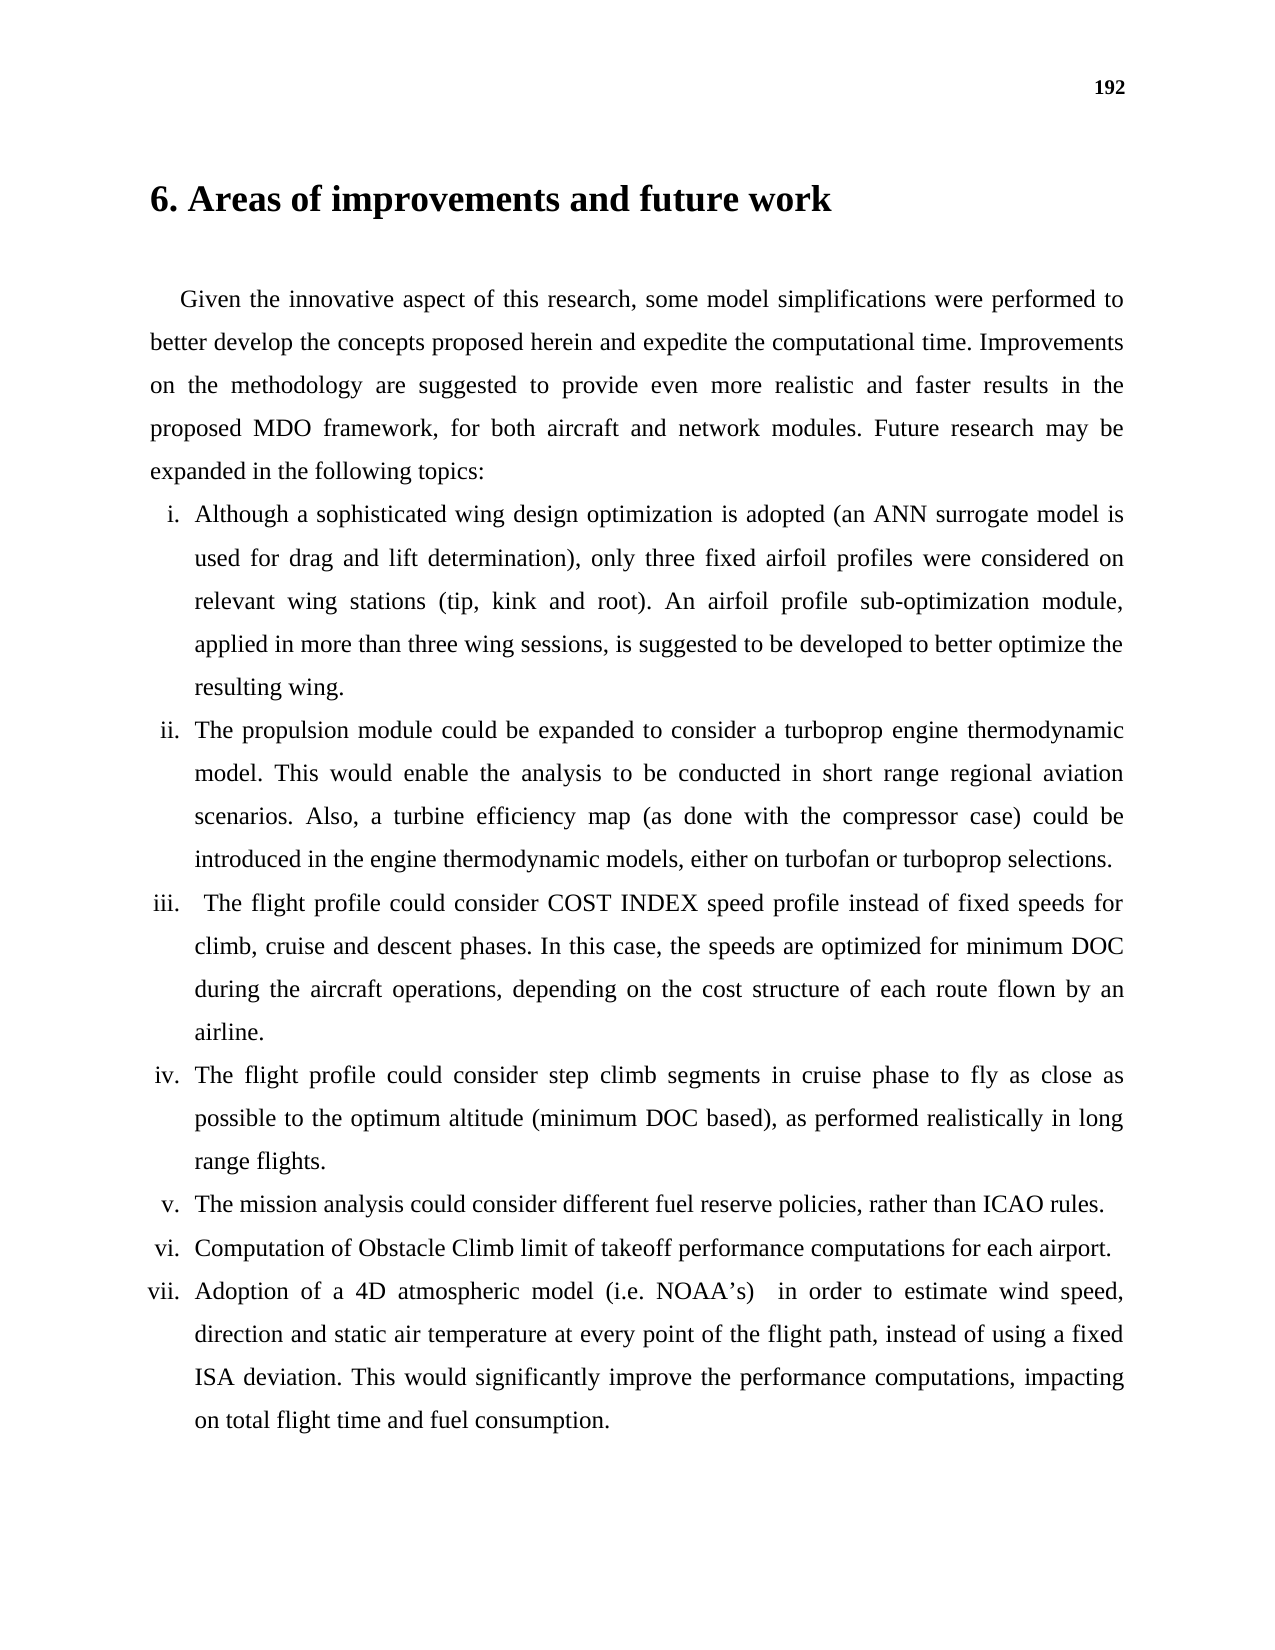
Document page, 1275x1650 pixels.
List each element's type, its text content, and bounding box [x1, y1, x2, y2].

list The flight profile could consider COST INDEX speed profile instead of fixed speeds for climb, cruise and descent phases. In this case, the speeds are optimized for minimum DOC during the aircraft operations, depending on the cost structure of each route flown by an airline. [180, 888, 1125, 1046]
list The propulsion module could be expanded to consider a turboprop engine thermodynamic model. This would enable the analysis to be conducted in short range regional aviation scenarios. Also, a turbine efficiency map (as done with the compressor case) could be introduced in the engine thermodynamic models, either on turbofan or turboprop selections. [180, 715, 1125, 873]
list Although a sophisticated wing design optimization is adopted (an ANN surrogate model is used for drag and lift determination), only three fixed airfoil profiles were considered on relevant wing stations (tip, kink and root). An airfoil profile sub-optimization module, applied in more than three wing sessions, is suggested to be developed to better optimize the resulting wing. [180, 499, 1125, 701]
list Adoption of a 4D atmospheric model (i.e. NOAA’s) in order to estimate wind speed, direction and static air temperature at every point of the flight path, instead of using a fixed ISA deviation. This would significantly improve the performance computations, impacting on total flight time and fuel consumption. [180, 1276, 1125, 1434]
subtitle Areas of improvements and future work [150, 176, 1125, 219]
text Given the innovative aspect of this research, some model simplifications were performed to better develop the concepts proposed herein and expedite the computational time. Improvements on the methodology are suggested to provide even more realistic and faster results in the proposed MDO framework, for both aircraft and network modules. Future research may be expanded in the following topics: [150, 284, 1125, 485]
list The flight profile could consider step climb segments in cruise phase to fly as close as possible to the optimum altitude (minimum DOC based), as performed realistically in long range flights. [180, 1060, 1125, 1175]
list Computation of Obstacle Climb limit of takeoff performance computations for each airport. [180, 1233, 1125, 1261]
list The mission analysis could consider different fuel reserve policies, rather than ICAO rules. [180, 1189, 1125, 1218]
